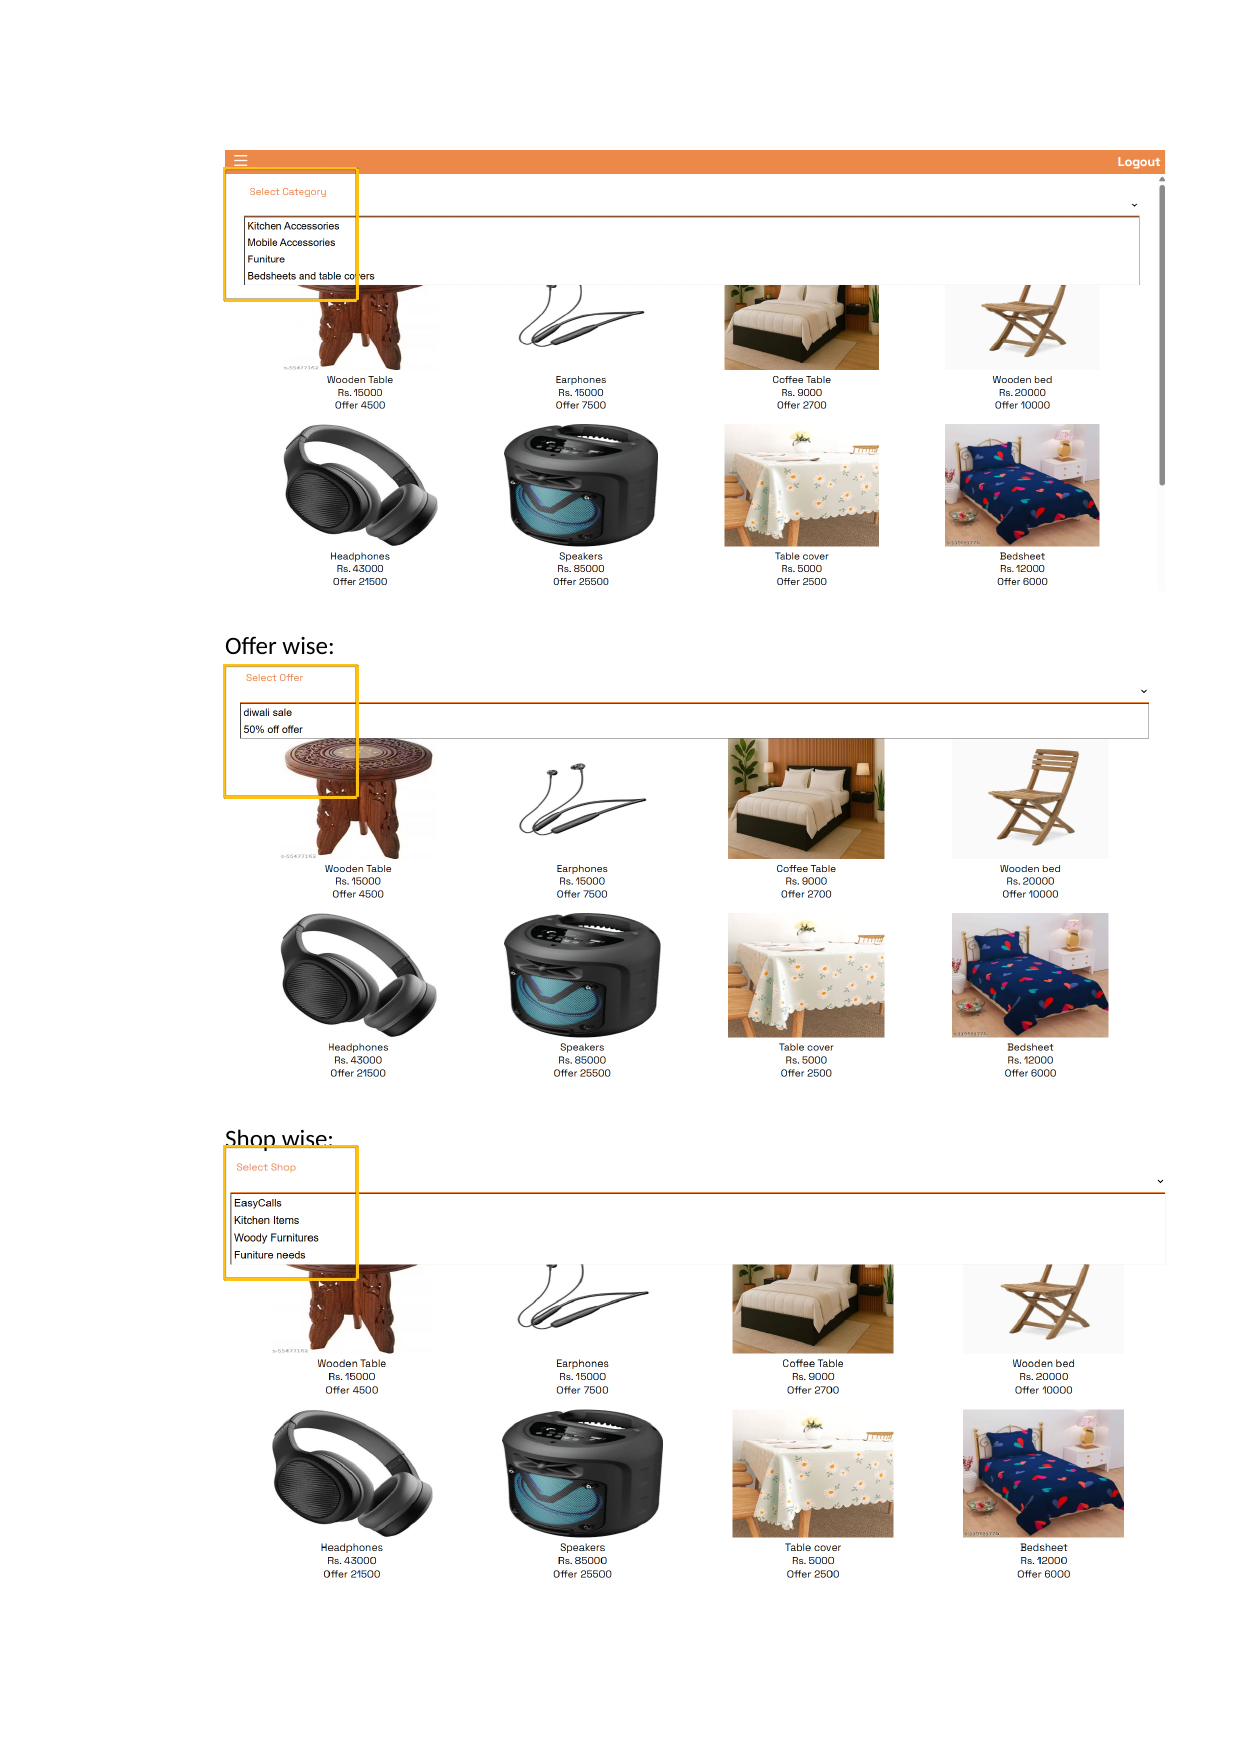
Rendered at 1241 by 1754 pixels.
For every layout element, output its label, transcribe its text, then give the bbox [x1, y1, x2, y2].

picture [223, 150, 1166, 591]
picture [223, 664, 1166, 1084]
list Offer wise: [225, 630, 1090, 661]
list Shop wise: [225, 1123, 1090, 1154]
picture [223, 1145, 1166, 1588]
